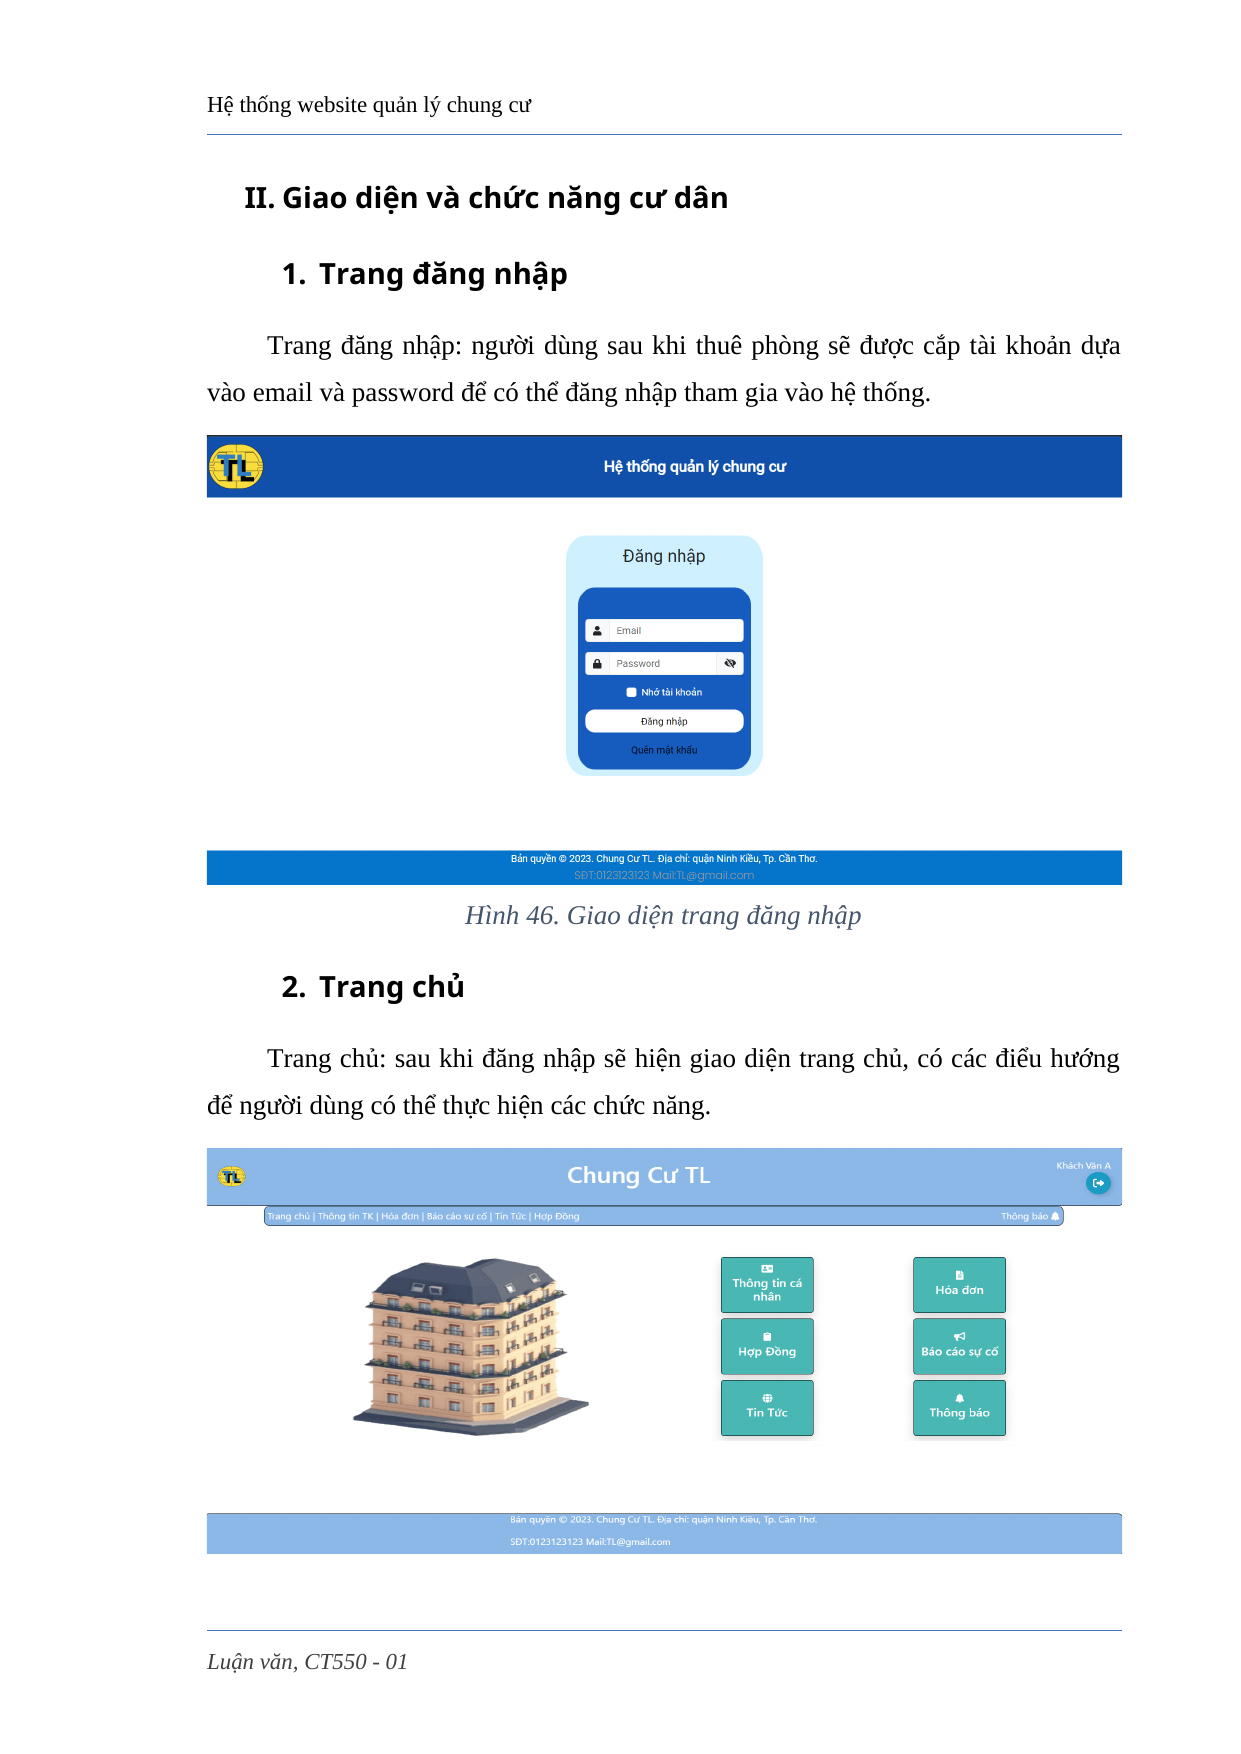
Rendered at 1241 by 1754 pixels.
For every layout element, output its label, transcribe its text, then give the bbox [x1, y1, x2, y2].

picture [206, 1148, 1123, 1554]
picture [206, 435, 1123, 885]
text Hình 46. Giao diện trang đăng nhập [207, 899, 1122, 930]
text Trang đăng nhập: người dùng sau khi thuê phòng sẽ được cắp tài khoản dựa vào email và password để có thể đăng nhập tham gia vào hệ thống. [207, 329, 1122, 407]
text Trang chủ: sau khi đăng nhập sẽ hiện giao diện trang chủ, có các điểu hướng để người dùng có thể thực hiện các chức năng. [207, 1042, 1122, 1120]
subtitle Trang đăng nhập [281, 253, 1122, 293]
subtitle Trang chủ [281, 966, 1122, 1006]
subtitle Giao diện và chức năng cư dân [244, 177, 1122, 217]
